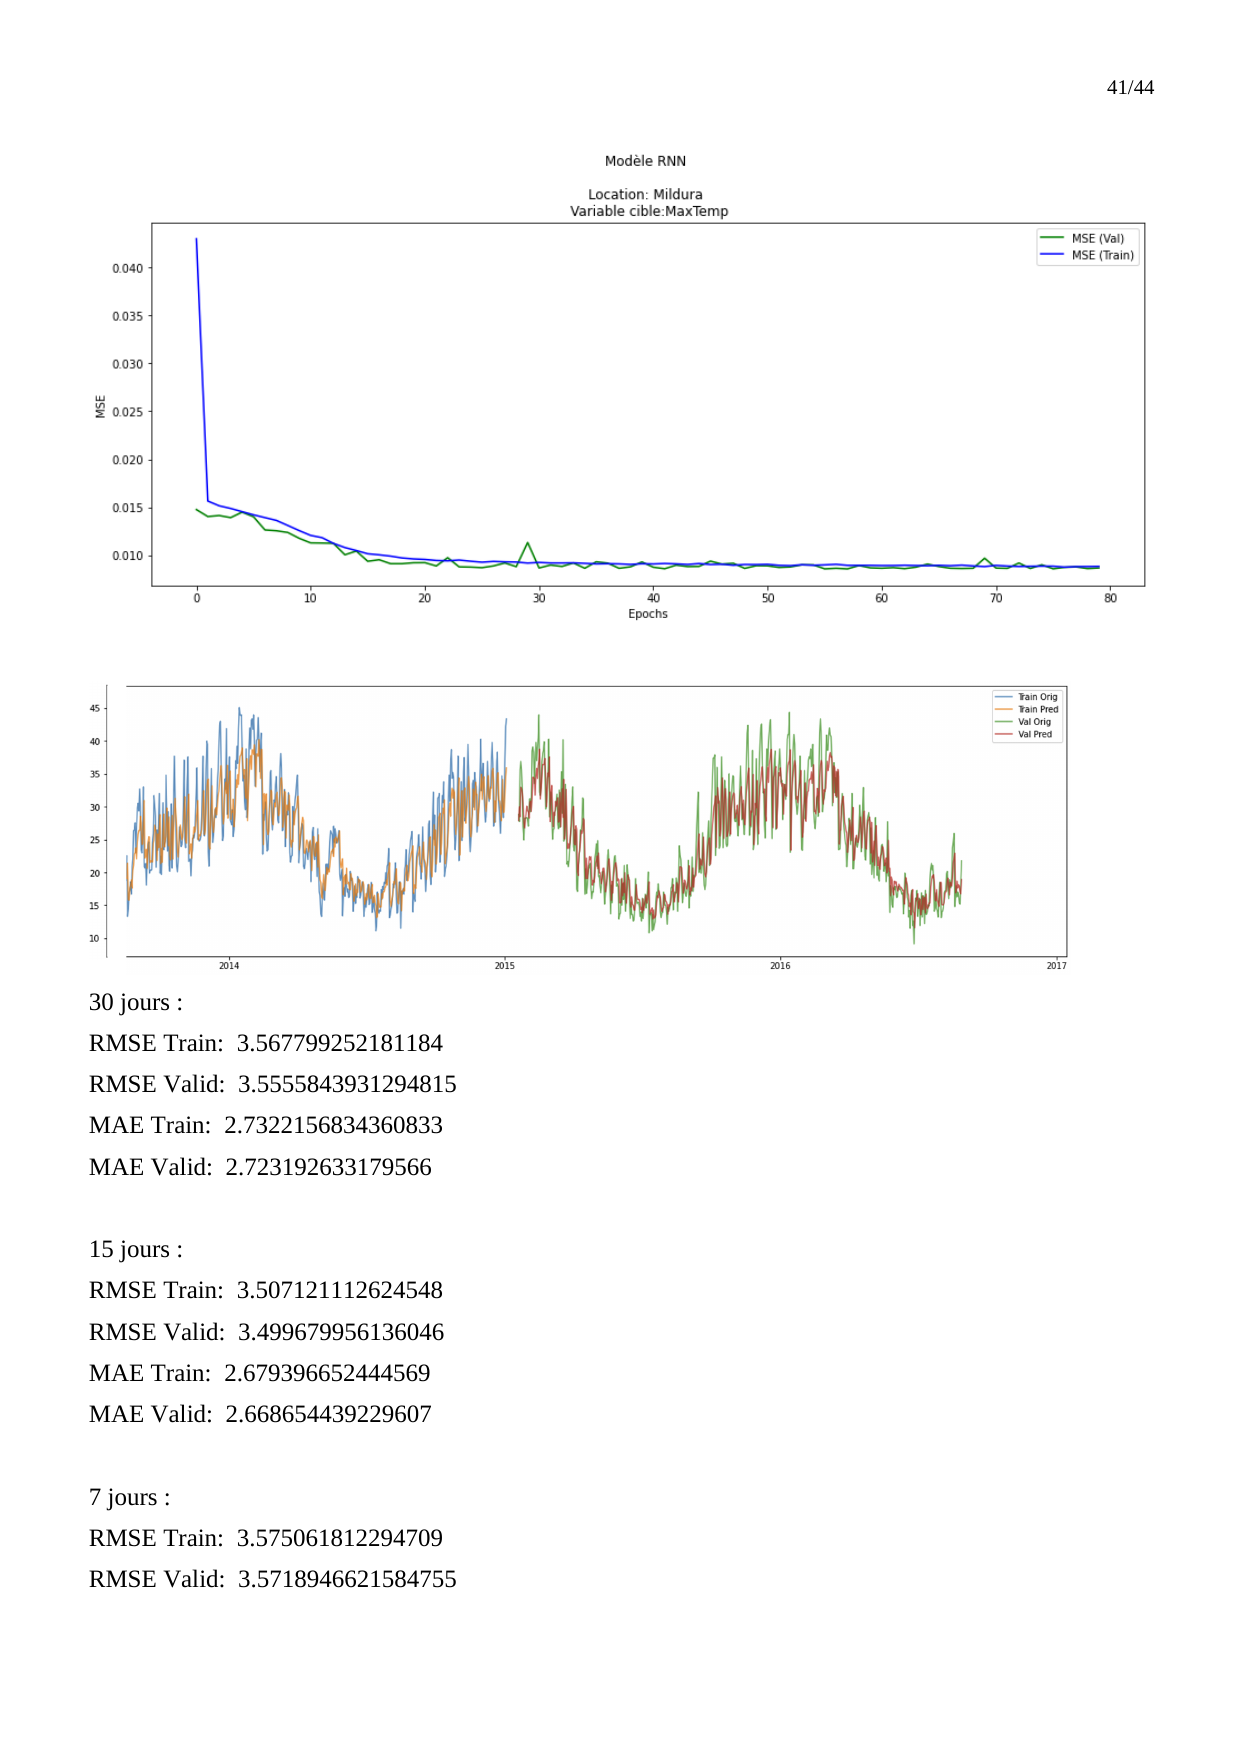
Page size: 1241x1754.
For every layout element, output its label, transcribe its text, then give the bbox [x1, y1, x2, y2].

text RMSE Train: 3.575061812294709 [89, 1523, 1152, 1552]
text MAE Valid: 2.668654439229607 [89, 1399, 1152, 1428]
text RMSE Valid: 3.5555843931294815 [89, 1069, 1152, 1098]
picture [126, 681, 1071, 975]
text RMSE Valid: 3.499679956136046 [89, 1317, 1152, 1346]
text 15 jours : [89, 1234, 1152, 1263]
text RMSE Train: 3.507121112624548 [89, 1276, 1152, 1304]
text RMSE Valid: 3.5718946621584755 [89, 1564, 1152, 1593]
text MAE Valid: 2.723192633179566 [89, 1152, 1152, 1181]
text 7 jours : [89, 1482, 1152, 1511]
text MAE Train: 2.679396652444569 [89, 1358, 1152, 1387]
text MAE Train: 2.7322156834360833 [89, 1111, 1152, 1139]
text 30 jours : [89, 987, 1152, 1016]
text RMSE Train: 3.567799252181184 [89, 1028, 1152, 1057]
picture [88, 681, 108, 960]
picture [88, 147, 1151, 628]
